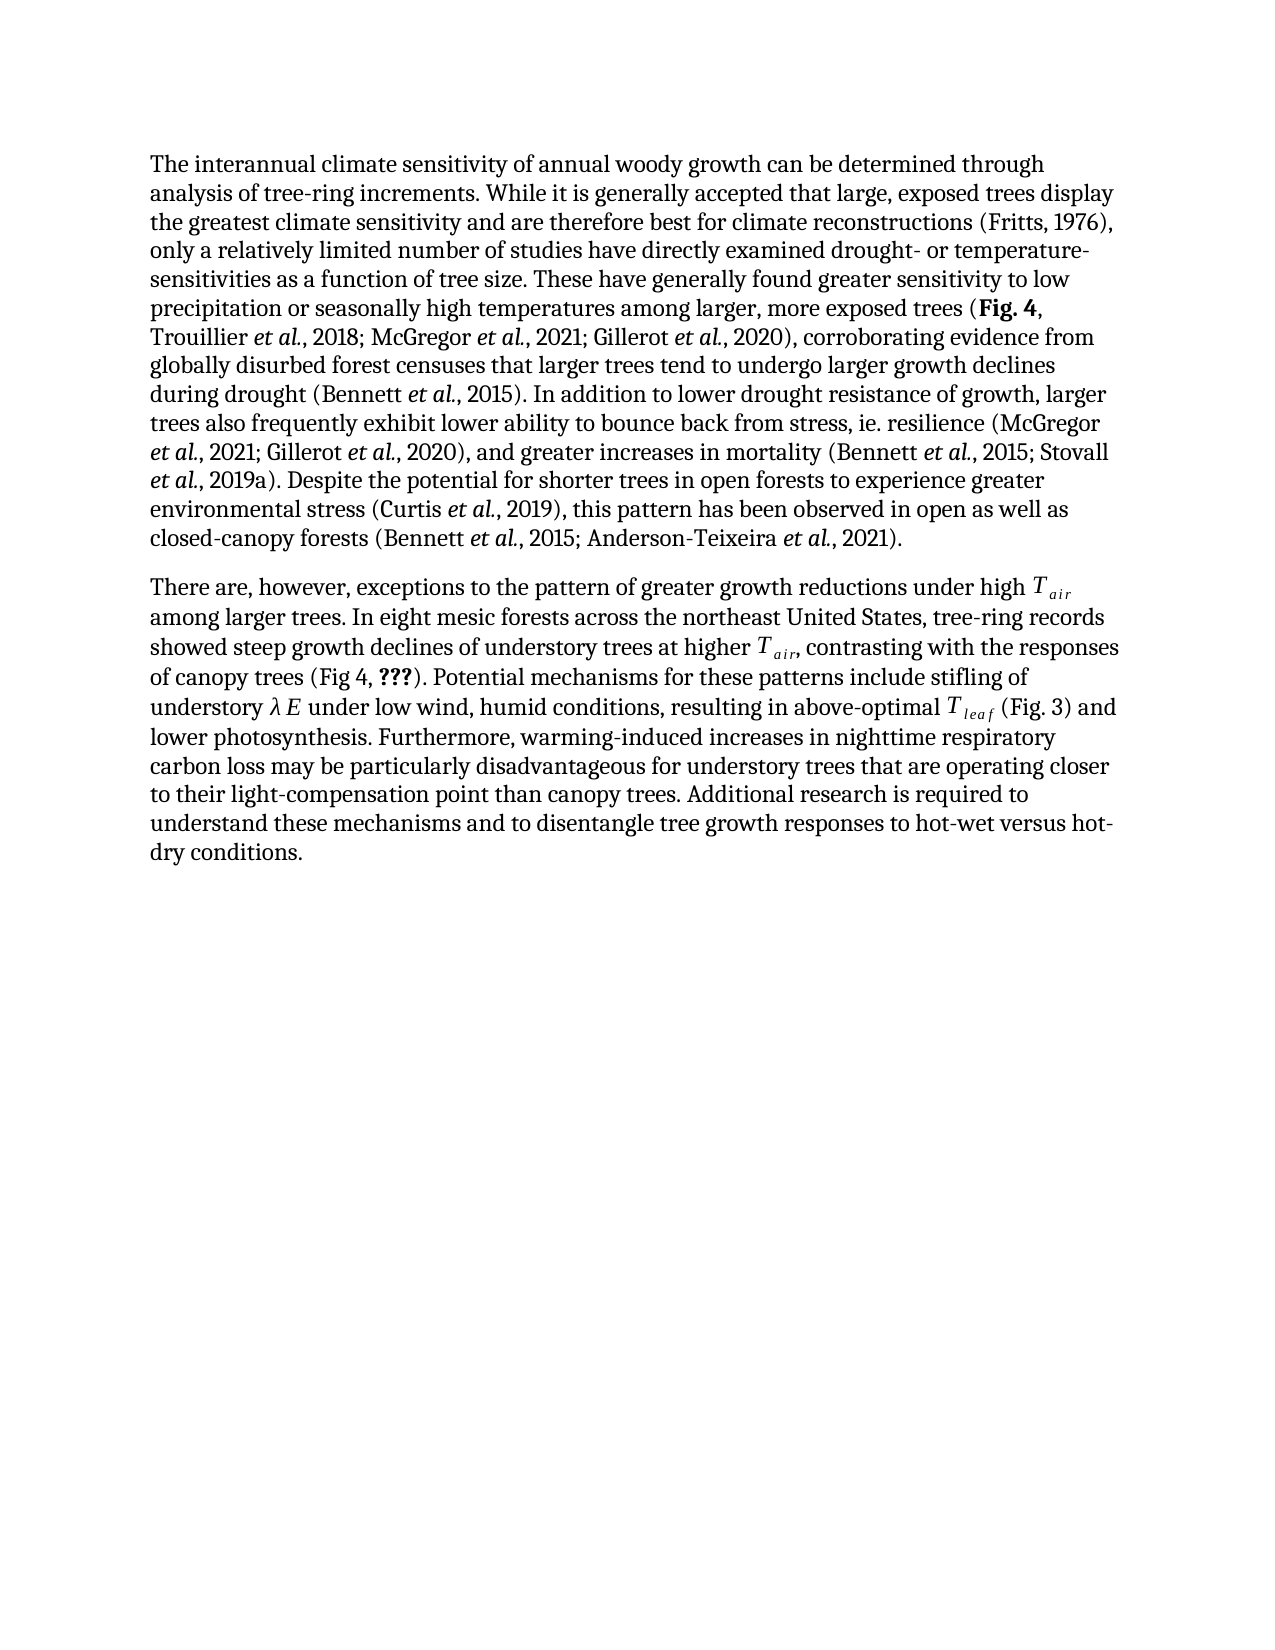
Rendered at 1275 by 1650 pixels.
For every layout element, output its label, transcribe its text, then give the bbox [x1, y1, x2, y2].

text The interannual climate sensitivity of annual woody growth can be determined through analysis of tree-ring increments. While it is generally accepted that large, exposed trees display the greatest climate sensitivity and are therefore best for climate reconstructions (Fritts, 1976), only a relatively limited number of studies have directly examined drought- or temperature-sensitivities as a function of tree size. These have generally found greater sensitivity to low precipitation or seasonally high temperatures among larger, more exposed trees (Fig. 4, Trouillier et al., 2018; McGregor et al., 2021; Gillerot et al., 2020), corroborating evidence from globally disurbed forest censuses that larger trees tend to undergo larger growth declines during drought (Bennett et al., 2015). In addition to lower drought resistance of growth, larger trees also frequently exhibit lower ability to bounce back from stress, ie. resilience (McGregor et al., 2021; Gillerot et al., 2020), and greater increases in mortality (Bennett et al., 2015; Stovall et al., 2019a). Despite the potential for shorter trees in open forests to experience greater environmental stress (Curtis et al., 2019), this pattern has been observed in open as well as closed-canopy forests (Bennett et al., 2015; Anderson-Teixeira et al., 2021). [150, 150, 1125, 552]
text There are, however, exceptions to the pattern of greater growth reductions under high among larger trees. In eight mesic forests across the northeast United States, tree-ring records showed steep growth declines of understory trees at higher , contrasting with the responses of canopy trees (Fig 4, ???). Potential mechanisms for these patterns include stifling of understory under low wind, humid conditions, resulting in above-optimal (Fig. 3) and lower photosynthesis. Furthermore, warming-induced increases in nighttime respiratory carbon loss may be particularly disadvantageous for understory trees that are operating closer to their light-compensation point than canopy trees. Additional research is required to understand these mechanisms and to disentangle tree growth responses to hot-wet versus hot-dry conditions. [150, 571, 1125, 867]
